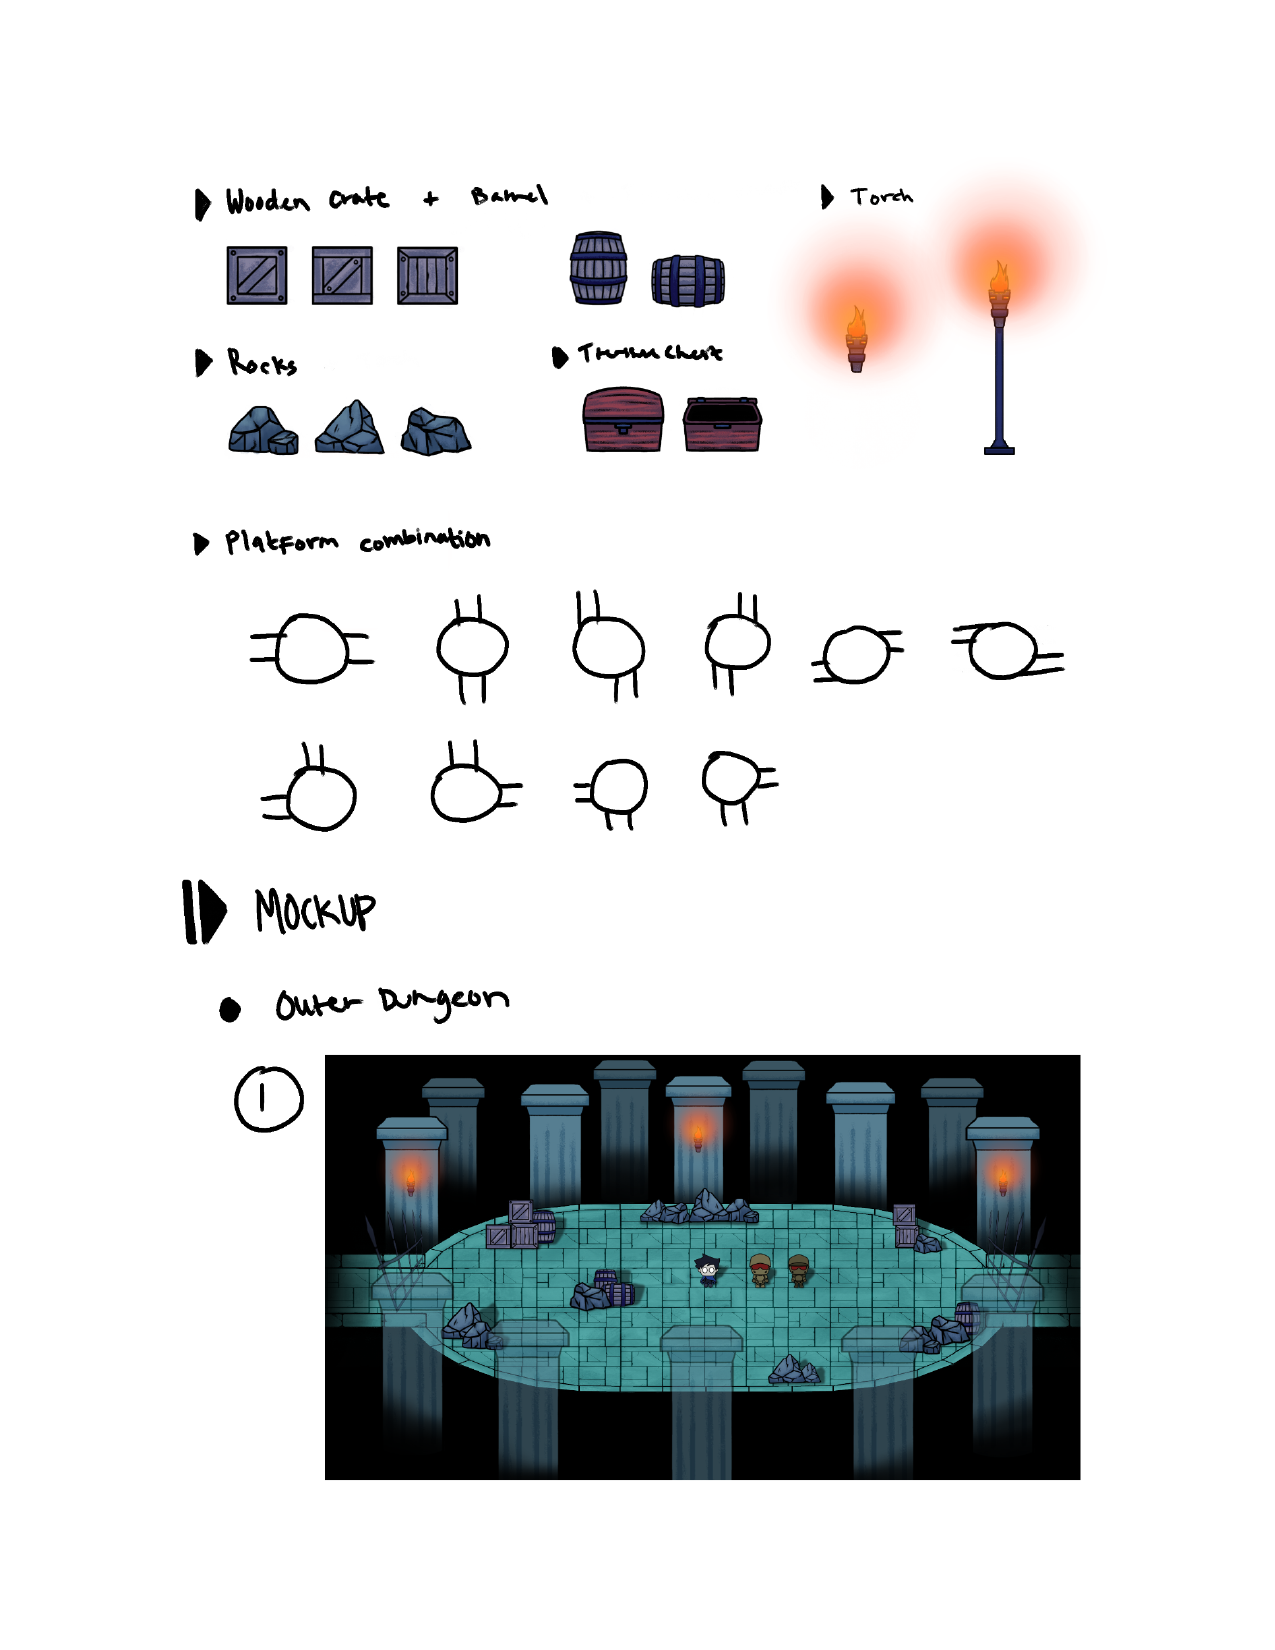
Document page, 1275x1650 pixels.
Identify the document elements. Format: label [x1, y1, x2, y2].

picture [150, 150, 1125, 1501]
